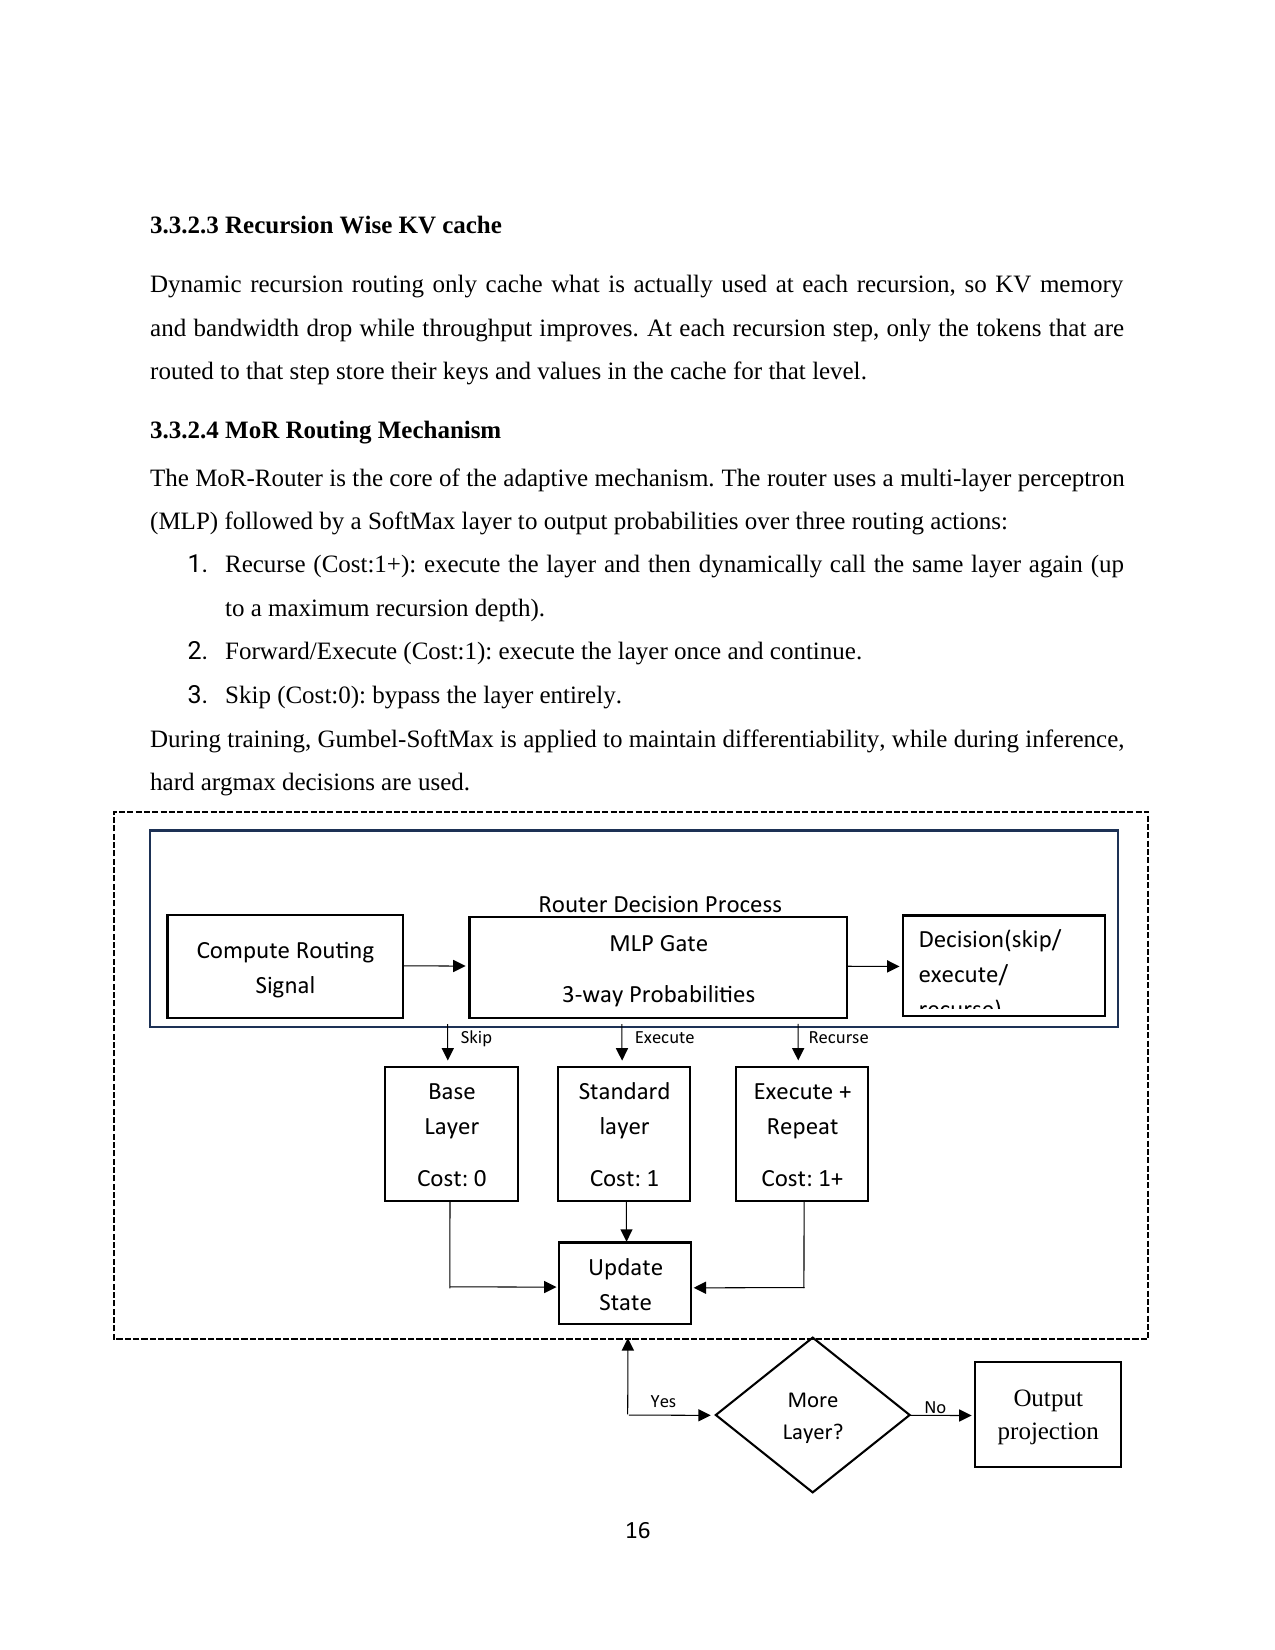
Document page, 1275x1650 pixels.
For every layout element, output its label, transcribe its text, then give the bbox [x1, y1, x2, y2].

text During training, Gumbel-SoftMax is applied to maintain differentiability, while during inference, hard argmax decisions are used. [150, 724, 1125, 796]
list Forward/Execute (Cost:1): execute the layer once and continue. [187, 636, 1125, 665]
subtitle 3.3.2.4 MoR Routing Mechanism [150, 416, 1125, 444]
text 3.3.2.3 Recursion Wise KV cache [150, 210, 1125, 238]
list Skip (Cost:0): bypass the layer entirely. [187, 680, 1125, 709]
list Recurse (Cost:1+): execute the layer and then dynamically call the same layer again (up to a maximum recursion depth). [187, 549, 1125, 622]
text Dynamic recursion routing only cache what is actually used at each recursion, so KV memory and bandwidth drop while throughput improves. At each recursion step, only the tokens that are routed to that step store their keys and values in the cache for that level. [150, 269, 1125, 384]
text The MoR-Router is the core of the adaptive mechanism. The router uses a multi-layer perceptron (MLP) followed by a SoftMax layer to output probabilities over three routing actions: [150, 463, 1125, 535]
